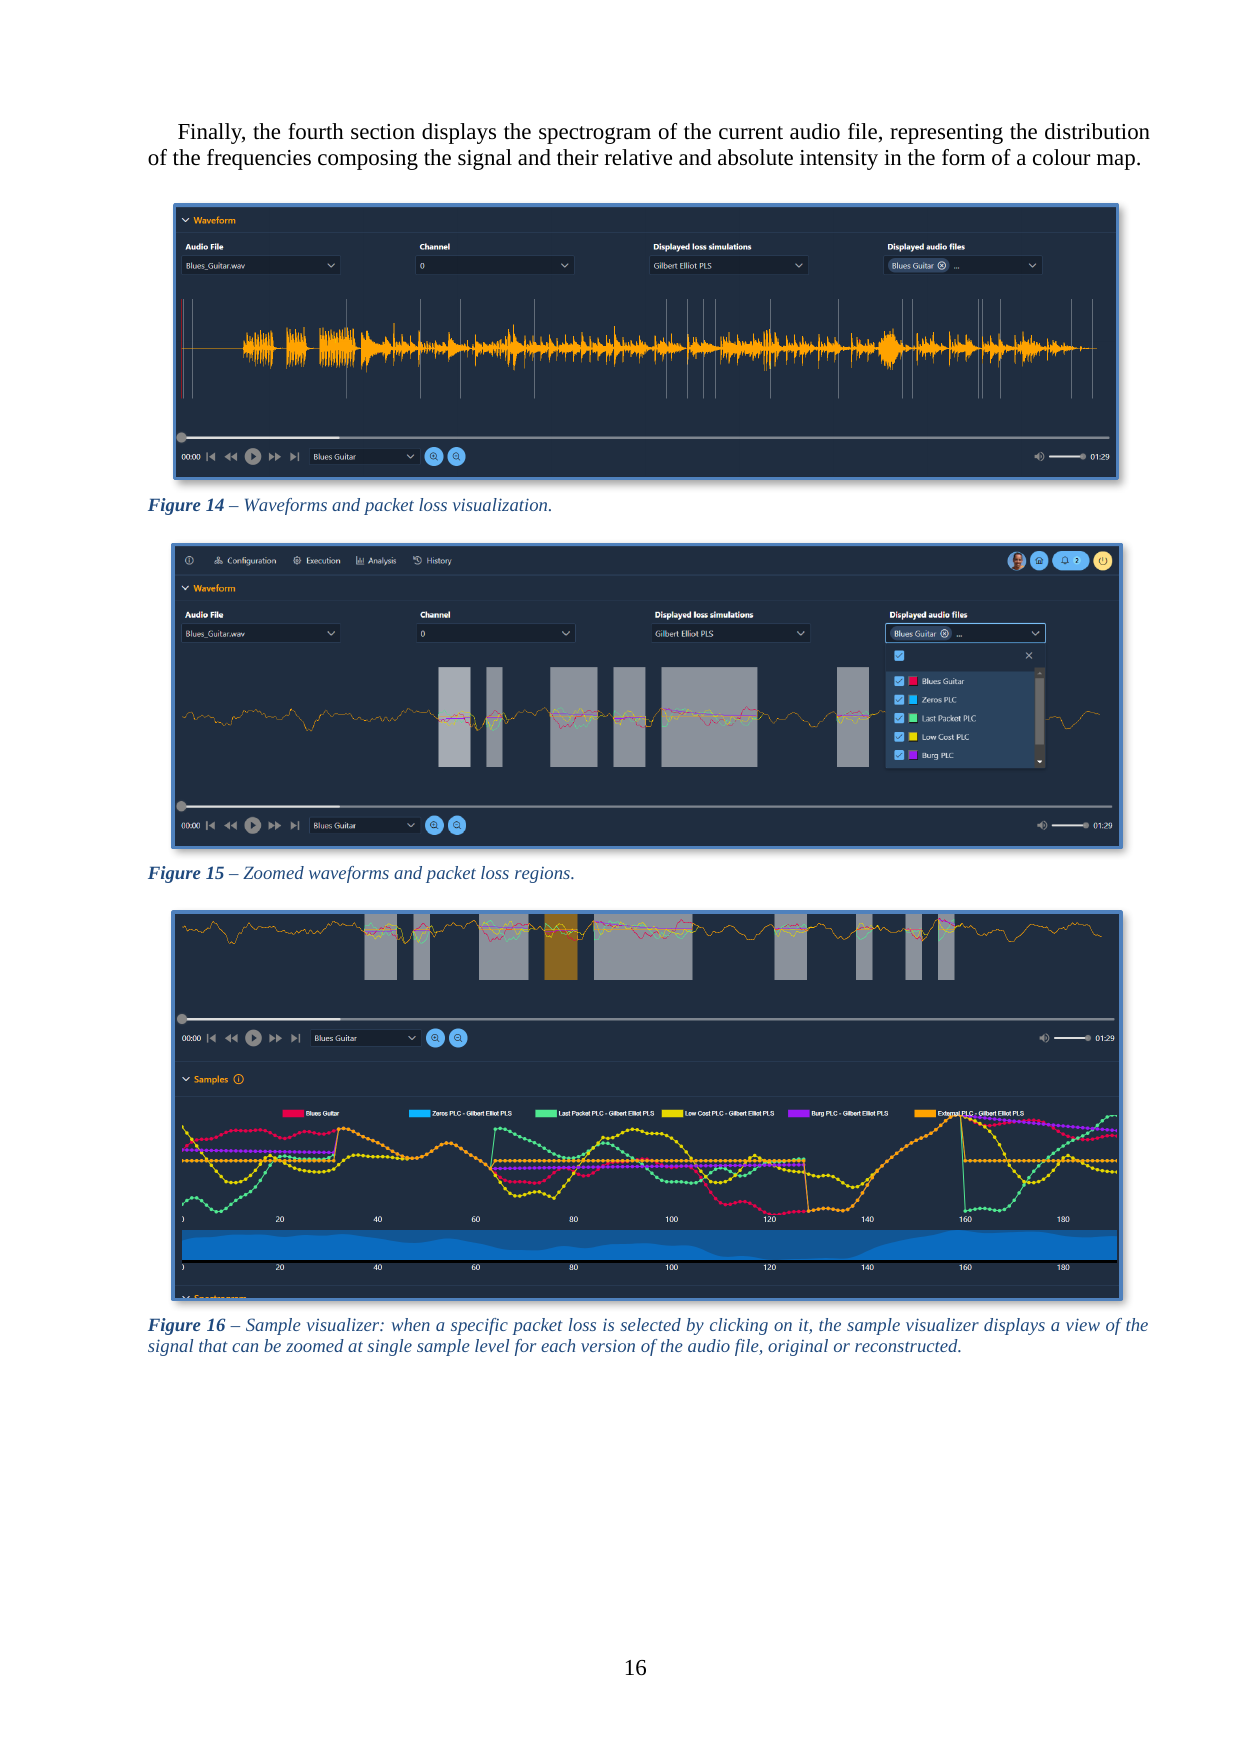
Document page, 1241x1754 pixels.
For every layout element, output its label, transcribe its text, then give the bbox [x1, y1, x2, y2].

text Figure 15 – Zoomed waveforms and packet loss regions. [148, 862, 1152, 883]
text Finally, the fourth section displays the spectrogram of the current audio file, representing the distribution of the frequencies composing the signal and their relative and absolute intensity in the form of a colour map. [148, 118, 1152, 171]
text Figure 16 – Sample visualizer: when a specific packet loss is selected by clicking on it, the sample visualizer displays a view of the signal that can be zoomed at single sample level for each version of the audio file, original or reconstructed. [148, 1314, 1152, 1357]
picture [175, 546, 1119, 846]
text Figure 14 – Waveforms and packet loss visualization. [148, 494, 1152, 516]
picture [175, 914, 1119, 1298]
picture [176, 207, 1116, 477]
